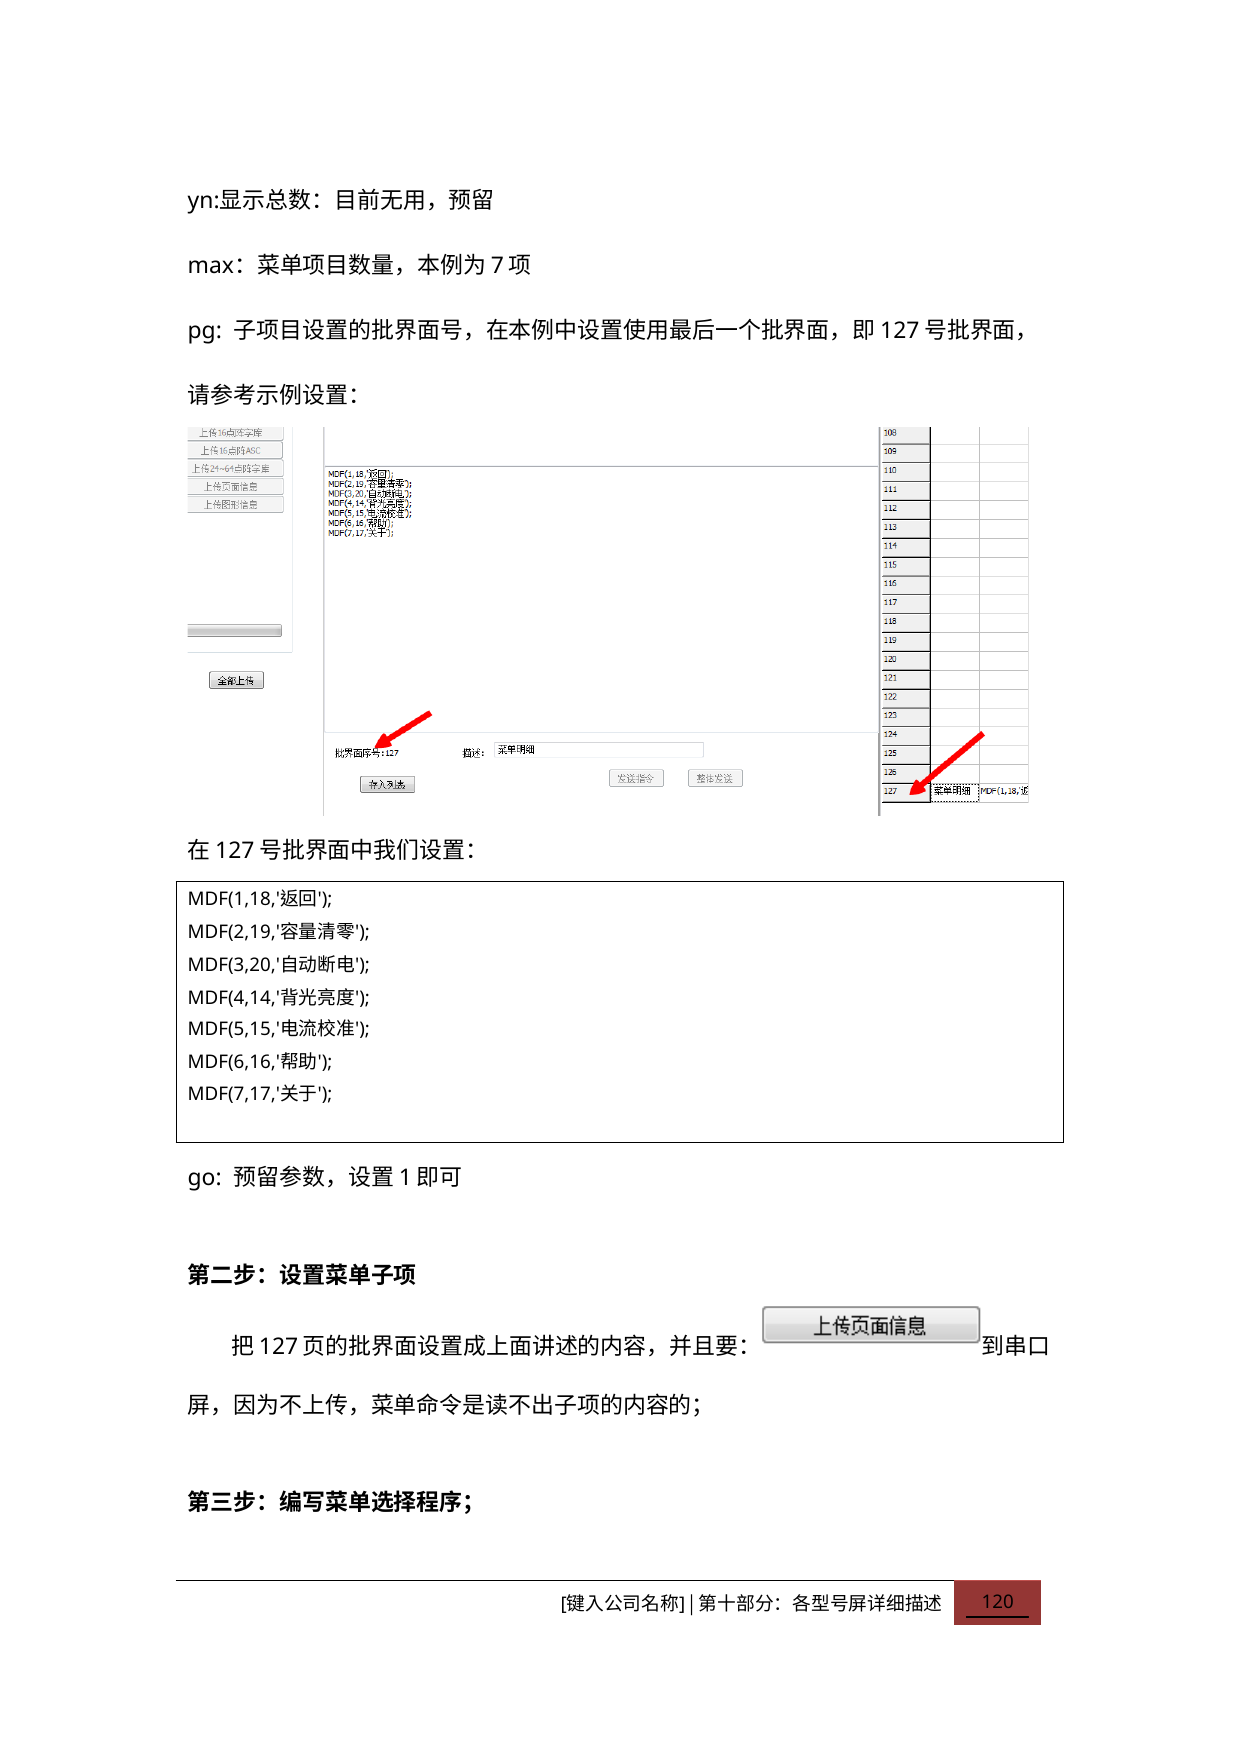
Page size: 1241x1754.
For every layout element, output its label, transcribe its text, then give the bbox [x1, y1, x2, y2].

text 第二步：设置菜单子项 [187, 1241, 1053, 1306]
text yn:显示总数：目前无用，预留 [187, 166, 1053, 231]
text pg: 子项目设置的批界面号，在本例中设置使用最后一个批界面，即127号批界面，请参考示例设置： [187, 296, 1053, 426]
text 第三步：编写菜单选择程序； [187, 1468, 1053, 1533]
text 把127页的批界面设置成上面讲述的内容，并且要：到串口屏，因为不上传，菜单命令是读不出子项的内容的； [187, 1306, 1053, 1436]
text 在127号批界面中我们设置： [187, 816, 1053, 881]
picture [761, 1305, 982, 1345]
picture [187, 427, 1053, 816]
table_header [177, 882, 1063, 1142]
text max：菜单项目数量，本例为7项 [187, 231, 1053, 296]
text go: 预留参数，设置1即可 [187, 1143, 1053, 1208]
